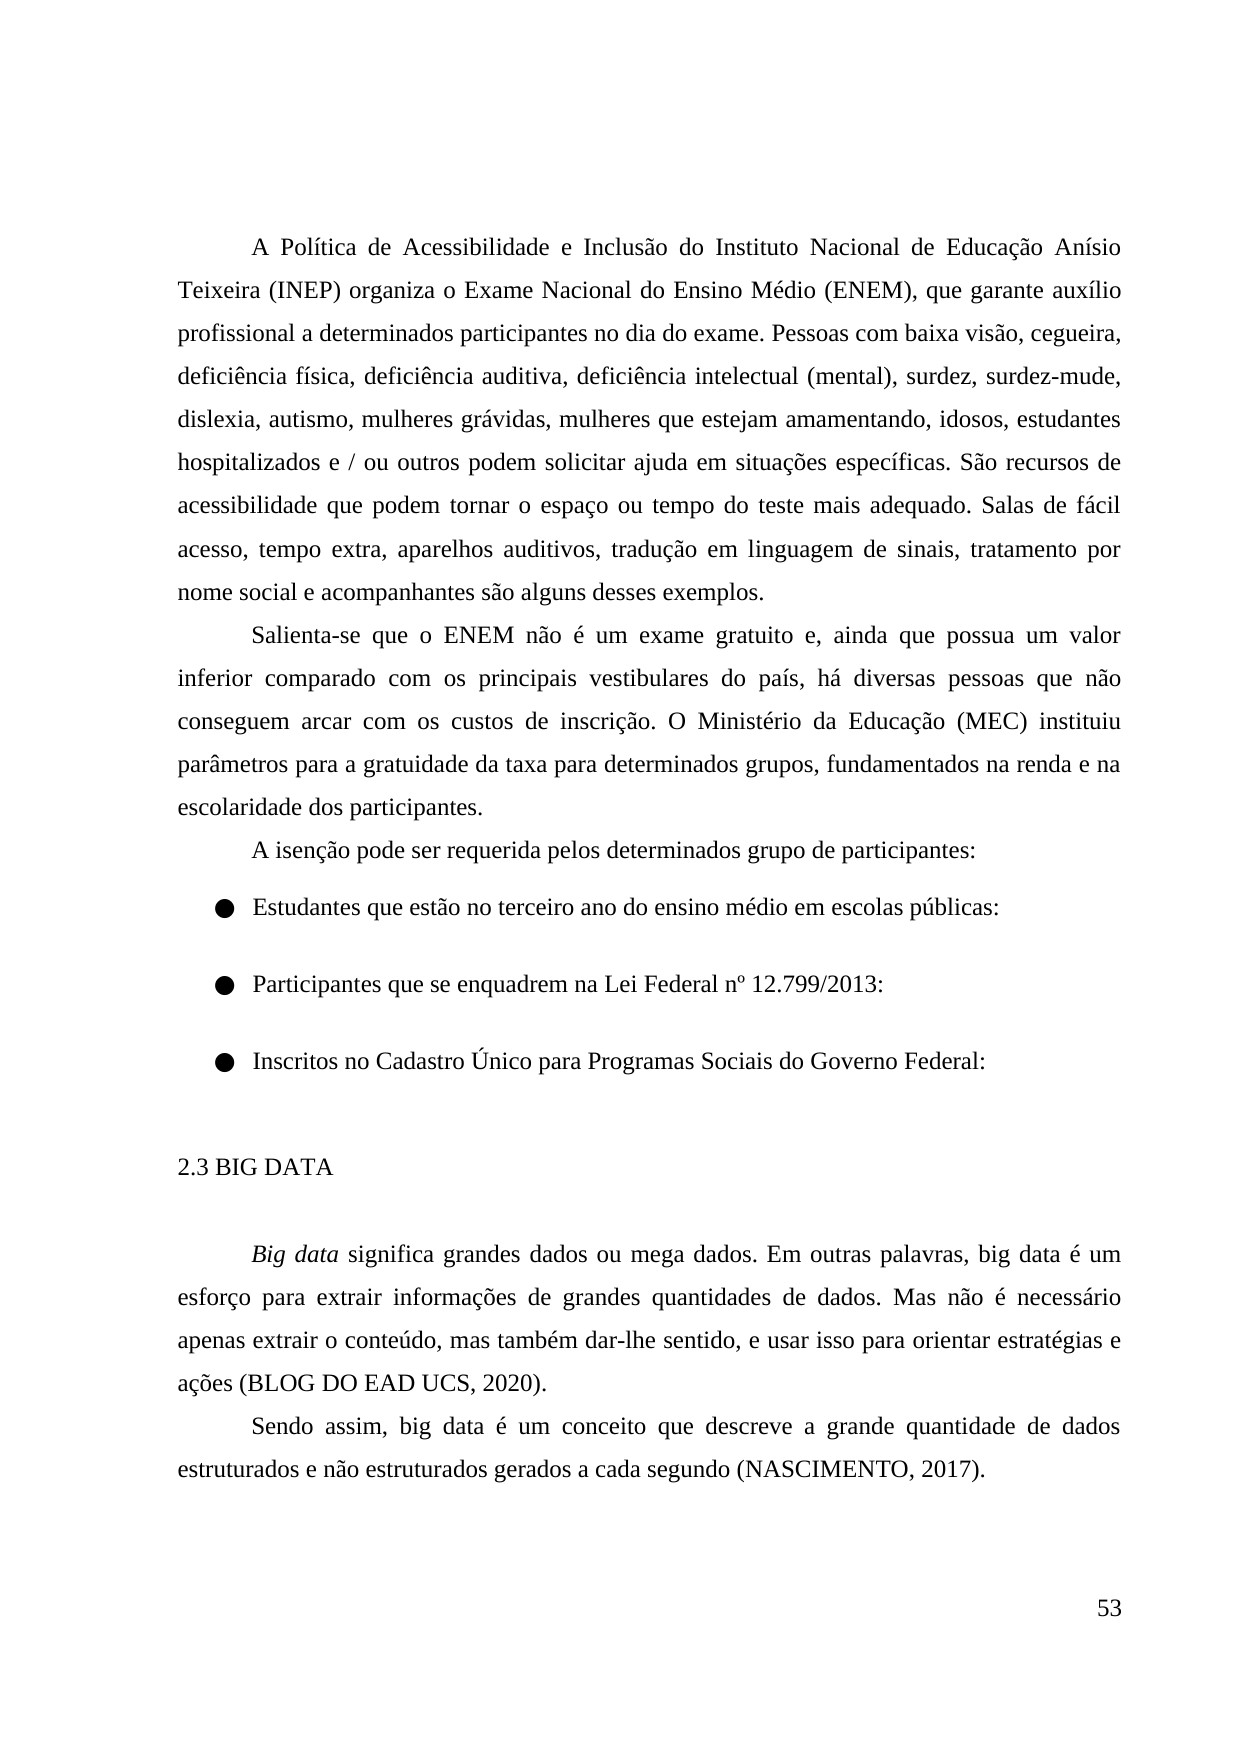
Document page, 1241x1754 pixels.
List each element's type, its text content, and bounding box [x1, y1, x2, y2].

text Sendo assim, big data é um conceito que descreve a grande quantidade de dados estruturados e não estruturados gerados a cada segundo (NASCIMENTO, 2017). [177, 1411, 1122, 1483]
text Salienta-se que o ENEM não é um exame gratuito e, ainda que possua um valor inferior comparado com os principais vestibulares do país, há diversas pessoas que não conseguem arcar com os custos de inscrição. O Ministério da Educação (MEC) instituiu parâmetros para a gratuidade da taxa para determinados grupos, fundamentados na renda e na escolaridade dos participantes. [177, 620, 1122, 821]
list Inscritos no Cadastro Único para Programas Sociais do Governo Federal: [140, 1032, 1122, 1084]
text Big data significa grandes dados ou mega dados. Em outras palavras, big data é um esforço para extrair informações de grandes quantidades de dados. Mas não é necessário apenas extrair o conteúdo, mas também dar-lhe sentido, e usar isso para orientar estratégias e ações (BLOG DO EAD UCS, 2020). [177, 1239, 1122, 1397]
text A Política de Acessibilidade e Inclusão do Instituto Nacional de Educação Anísio Teixeira (INEP) organiza o Exame Nacional do Ensino Médio (ENEM), que garante auxílio profissional a determinados participantes no dia do exame. Pessoas com baixa visão, cegueira, deficiência física, deficiência auditiva, deficiência intelectual (mental), surdez, surdez-mude, dislexia, autismo, mulheres grávidas, mulheres que estejam amamentando, idosos, estudantes hospitalizados e / ou outros podem solicitar ajuda em situações específicas. São recursos de acessibilidade que podem tornar o espaço ou tempo do teste mais adequado. Salas de fácil acesso, tempo extra, aparelhos auditivos, tradução em linguagem de sinais, tratamento por nome social e acompanhantes são alguns desses exemplos. [177, 232, 1122, 606]
list Participantes que se enquadrem na Lei Federal nº 12.799/2013: [140, 956, 1122, 1007]
subtitle 2.3 BIG DATA [177, 1152, 1122, 1181]
list Estudantes que estão no terceiro ano do ensino médio em escolas públicas: [140, 879, 1122, 930]
text A isenção pode ser requerida pelos determinados grupo de participantes: [177, 836, 1122, 864]
